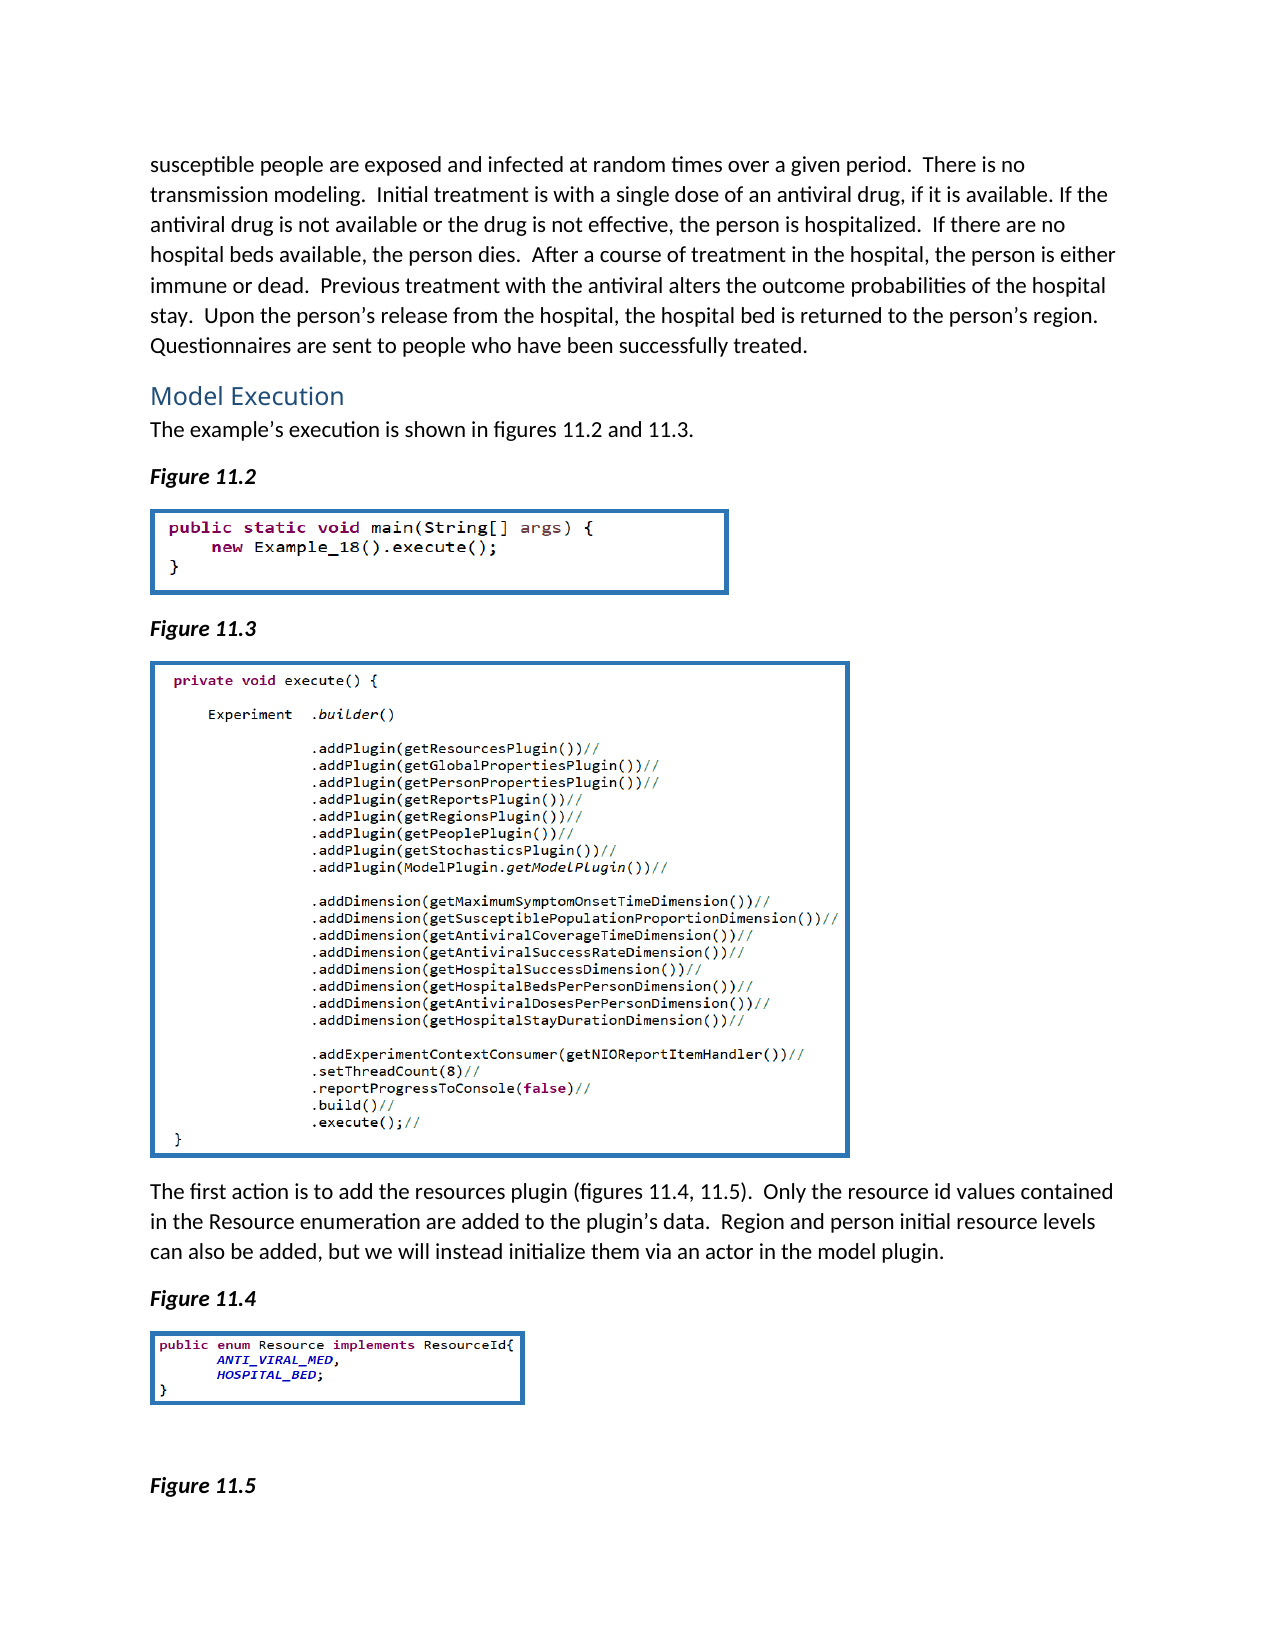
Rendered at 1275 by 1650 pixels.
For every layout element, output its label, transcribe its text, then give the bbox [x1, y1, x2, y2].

text Figure 11.2 [150, 462, 1125, 490]
text Figure 11.3 [150, 614, 1125, 642]
picture [155, 1336, 520, 1401]
text Figure 11.4 [150, 1284, 1125, 1312]
text The first action is to add the resources plugin (figures 11.4, 11.5). Only the resource id values contained in the Resource enumeration are added to the plugin’s data. Region and person initial resource levels can also be added, but we will instead initialize them via an actor in the model plugin. [150, 1177, 1125, 1265]
subtitle Model Execution [150, 378, 1125, 412]
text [150, 150, 1125, 359]
text The example’s execution is shown in figures 11.2 and 11.3. [150, 415, 1125, 443]
picture [155, 665, 845, 1153]
picture [155, 513, 724, 590]
text Figure 11.5 [150, 1471, 1125, 1499]
